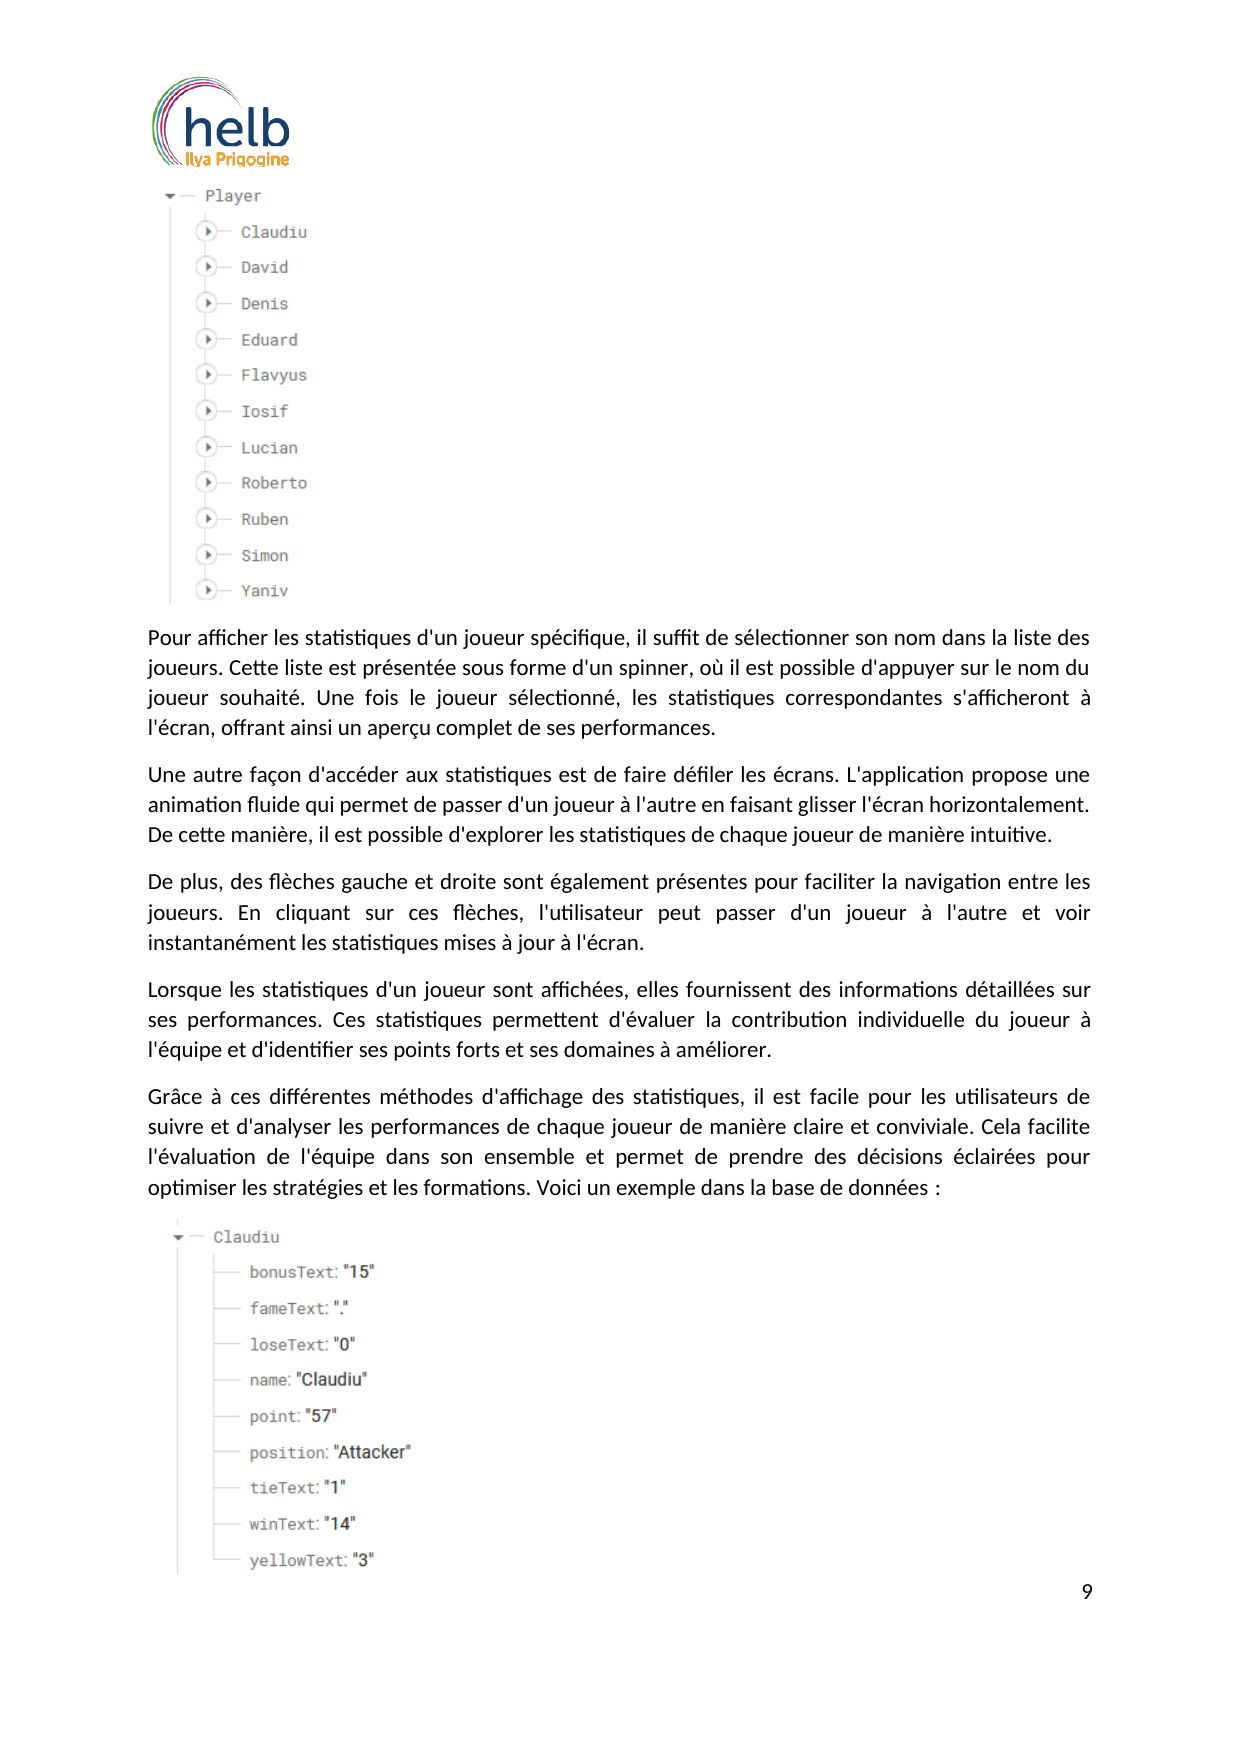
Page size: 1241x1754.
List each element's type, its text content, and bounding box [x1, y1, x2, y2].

text Lorsque les statistiques d'un joueur sont affichées, elles fournissent des informations détaillées sur ses performances. Ces statistiques permettent d'évaluer la contribution individuelle du joueur à l'équipe et d'identifier ses points forts et ses domaines à améliorer. [148, 975, 1093, 1063]
picture [147, 73, 296, 167]
text Pour afficher les statistiques d'un joueur spécifique, il suffit de sélectionner son nom dans la liste des joueurs. Cette liste est présentée sous forme d'un spinner, où il est possible d'appuyer sur le nom du joueur souhaité. Une fois le joueur sélectionné, les statistiques correspondantes s'afficheront à l'écran, offrant ainsi un aperçu complet de ses performances. [148, 623, 1093, 741]
text De plus, des flèches gauche et droite sont également présentes pour faciliter la navigation entre les joueurs. En cliquant sur ces flèches, l'utilisateur peut passer d'un joueur à l'autre et voir instantanément les statistiques mises à jour à l'écran. [148, 867, 1093, 956]
picture [147, 1219, 654, 1575]
picture [147, 185, 767, 604]
text Une autre façon d'accéder aux statistiques est de faire défiler les écrans. L'application propose une animation fluide qui permet de passer d'un joueur à l'autre en faisant glisser l'écran horizontalement. De cette manière, il est possible d'explorer les statistiques de chaque joueur de manière intuitive. [148, 760, 1093, 848]
text Grâce à ces différentes méthodes d'affichage des statistiques, il est facile pour les utilisateurs de suivre et d'analyser les performances de chaque joueur de manière claire et conviviale. Cela facilite l'évaluation de l'équipe dans son ensemble et permet de prendre des décisions éclairées pour optimiser les stratégies et les formations. Voici un exemple dans la base de données : [148, 1082, 1093, 1201]
